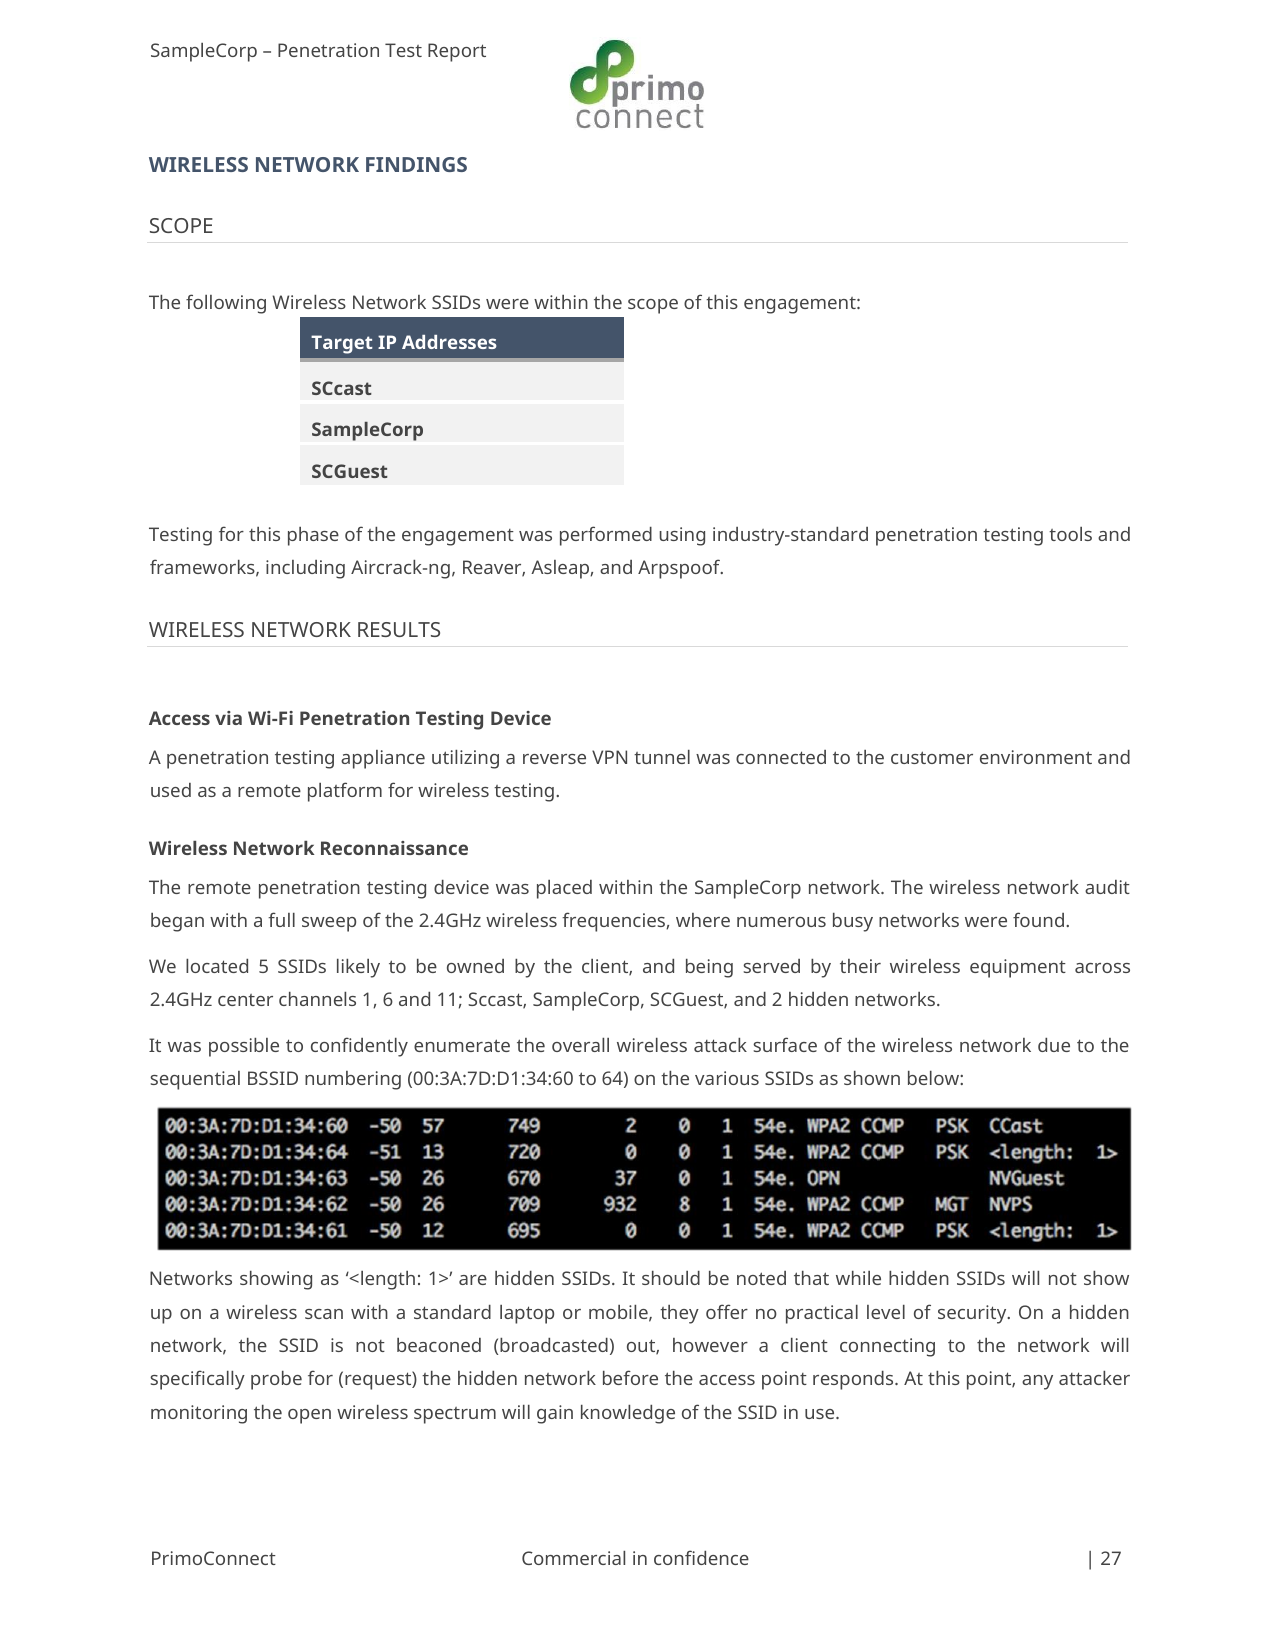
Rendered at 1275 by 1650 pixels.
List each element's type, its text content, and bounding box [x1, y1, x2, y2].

table_cell SCGuest [300, 445, 624, 485]
text A penetration testing appliance utilizing a reverse VPN tunnel was connected to the customer environment and used as a remote platform for wireless testing. [148, 744, 1132, 803]
subtitle SCOPE [148, 211, 1132, 239]
subtitle Access via Wi-Fi Penetration Testing Device [148, 705, 1132, 731]
table_cell SampleCorp [300, 404, 624, 442]
picture [568, 37, 705, 131]
subtitle Wireless Network Reconnaissance [148, 836, 1132, 861]
table_cell SCcast [300, 362, 624, 400]
text Networks showing as ‘<length: 1>’ are hidden SSIDs. It should be noted that while hidden SSIDs will not show up on a wireless scan with a standard laptop or mobile, they offer no practical level of security. On a hidden network, the SSID is not beaconed (broadcasted) out, however a client connecting to the network will specifically probe for (request) the hidden network before the access point responds. At this point, any attacker monitoring the open wireless spectrum will gain knowledge of the SSID in use. [148, 1266, 1132, 1424]
picture [156, 1106, 1132, 1251]
text We located 5 SSIDs likely to be owned by the client, and being served by their wireless equipment across 2.4GHz center channels 1, 6 and 11; Sccast, SampleCorp, SCGuest, and 2 hidden networks. [148, 953, 1132, 1012]
text The remote penetration testing device was placed within the SampleCorp network. The wireless network audit began with a full sweep of the 2.4GHz wireless frequencies, where numerous busy networks were found. [148, 874, 1132, 933]
table_header Target IP Addresses [300, 317, 624, 358]
text The following Wireless Network SSIDs were within the scope of this engagement: [148, 289, 1132, 314]
text It was possible to confidently enumerate the overall wireless attack surface of the wireless network due to the sequential BSSID numbering (00:3A:7D:D1:34:60 to 64) on the various SSIDs as shown below: [148, 1032, 1132, 1091]
text Testing for this phase of the engagement was performed using industry-standard penetration testing tools and frameworks, including Aircrack-ng, Reaver, Asleap, and Arpspoof. [148, 521, 1132, 580]
subtitle WIRELESS NETWORK FINDINGS [148, 150, 1132, 178]
subtitle WIRELESS NETWORK RESULTS [148, 615, 1132, 643]
